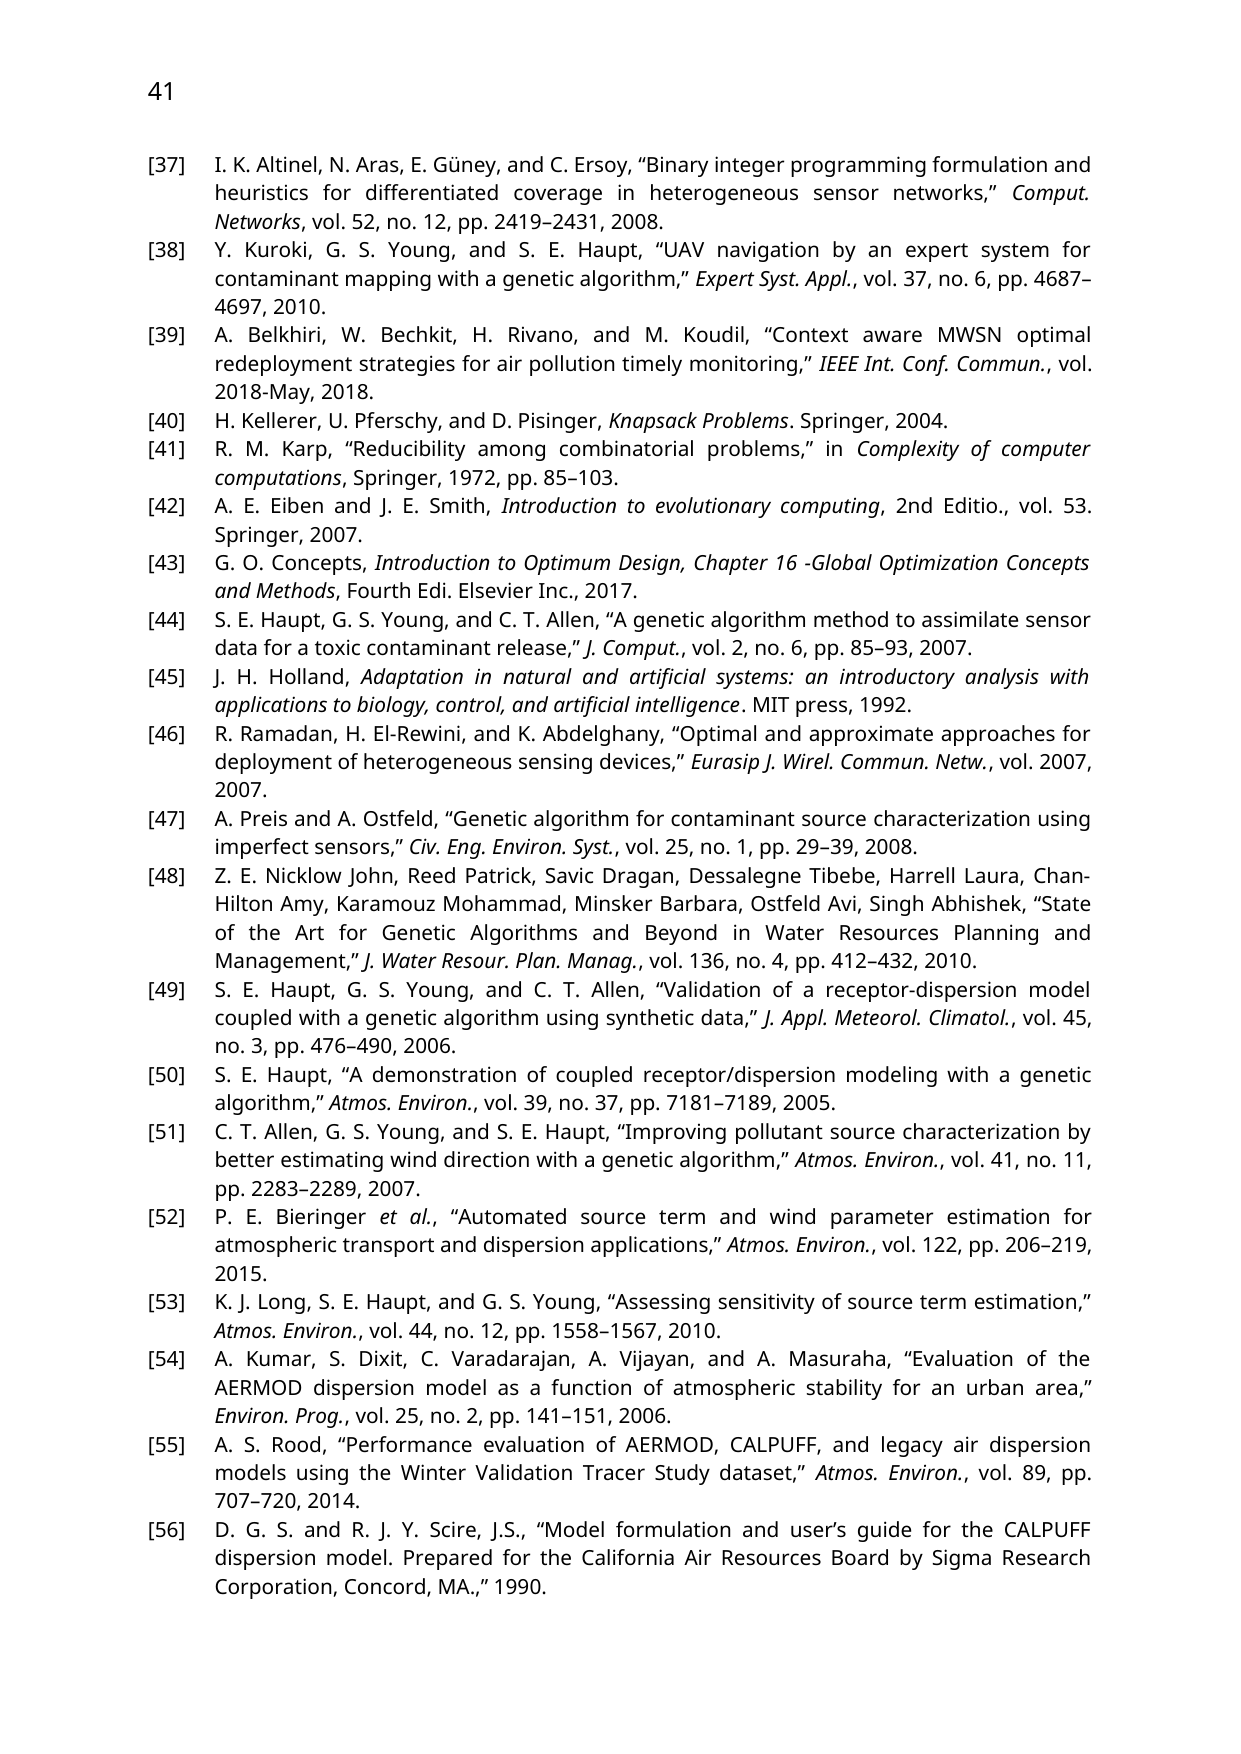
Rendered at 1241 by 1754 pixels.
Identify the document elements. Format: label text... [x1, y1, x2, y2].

text [39] A. Belkhiri, W. Bechkit, H. Rivano, and M. Koudil, “Context aware MWSN optimal redeployment strategies for air pollution timely monitoring,” IEEE Int. Conf. Commun., vol. 2018-May, 2018. [148, 321, 1092, 406]
text [56] D. G. S. and R. J. Y. Scire, J.S., “Model formulation and user’s guide for the CALPUFF dispersion model. Prepared for the California Air Resources Board by Sigma Research Corporation, Concord, MA.,” 1990. [148, 1515, 1092, 1600]
text [38] Y. Kuroki, G. S. Young, and S. E. Haupt, “UAV navigation by an expert system for contaminant mapping with a genetic algorithm,” Expert Syst. Appl., vol. 37, no. 6, pp. 4687–4697, 2010. [148, 235, 1092, 321]
text [54] A. Kumar, S. Dixit, C. Varadarajan, A. Vijayan, and A. Masuraha, “Evaluation of the AERMOD dispersion model as a function of atmospheric stability for an urban area,” Environ. Prog., vol. 25, no. 2, pp. 141–151, 2006. [148, 1344, 1092, 1430]
text [55] A. S. Rood, “Performance evaluation of AERMOD, CALPUFF, and legacy air dispersion models using the Winter Validation Tracer Study dataset,” Atmos. Environ., vol. 89, pp. 707–720, 2014. [148, 1430, 1092, 1515]
text [50] S. E. Haupt, “A demonstration of coupled receptor/dispersion modeling with a genetic algorithm,” Atmos. Environ., vol. 39, no. 37, pp. 7181–7189, 2005. [148, 1060, 1092, 1117]
text [52] P. E. Bieringer et al., “Automated source term and wind parameter estimation for atmospheric transport and dispersion applications,” Atmos. Environ., vol. 122, pp. 206–219, 2015. [148, 1202, 1092, 1287]
text [40] H. Kellerer, U. Pferschy, and D. Pisinger, Knapsack Problems. Springer, 2004. [148, 406, 1092, 434]
text [42] A. E. Eiben and J. E. Smith, Introduction to evolutionary computing, 2nd Editio., vol. 53. Springer, 2007. [148, 491, 1092, 548]
text [37] I. K. Altinel, N. Aras, E. Güney, and C. Ersoy, “Binary integer programming formulation and heuristics for differentiated coverage in heterogeneous sensor networks,” Comput. Networks, vol. 52, no. 12, pp. 2419–2431, 2008. [148, 150, 1092, 235]
text [45] J. H. Holland, Adaptation in natural and artificial systems: an introductory analysis with applications to biology, control, and artificial intelligence. MIT press, 1992. [148, 662, 1092, 719]
text [46] R. Ramadan, H. El-Rewini, and K. Abdelghany, “Optimal and approximate approaches for deployment of heterogeneous sensing devices,” Eurasip J. Wirel. Commun. Netw., vol. 2007, 2007. [148, 719, 1092, 804]
text [49] S. E. Haupt, G. S. Young, and C. T. Allen, “Validation of a receptor-dispersion model coupled with a genetic algorithm using synthetic data,” J. Appl. Meteorol. Climatol., vol. 45, no. 3, pp. 476–490, 2006. [148, 975, 1092, 1060]
text [53] K. J. Long, S. E. Haupt, and G. S. Young, “Assessing sensitivity of source term estimation,” Atmos. Environ., vol. 44, no. 12, pp. 1558–1567, 2010. [148, 1287, 1092, 1344]
text [51] C. T. Allen, G. S. Young, and S. E. Haupt, “Improving pollutant source characterization by better estimating wind direction with a genetic algorithm,” Atmos. Environ., vol. 41, no. 11, pp. 2283–2289, 2007. [148, 1117, 1092, 1202]
text [47] A. Preis and A. Ostfeld, “Genetic algorithm for contaminant source characterization using imperfect sensors,” Civ. Eng. Environ. Syst., vol. 25, no. 1, pp. 29–39, 2008. [148, 804, 1092, 861]
text [44] S. E. Haupt, G. S. Young, and C. T. Allen, “A genetic algorithm method to assimilate sensor data for a toxic contaminant release,” J. Comput., vol. 2, no. 6, pp. 85–93, 2007. [148, 605, 1092, 662]
text [43] G. O. Concepts, Introduction to Optimum Design, Chapter 16 -Global Optimization Concepts and Methods, Fourth Edi. Elsevier Inc., 2017. [148, 548, 1092, 605]
text [41] R. M. Karp, “Reducibility among combinatorial problems,” in Complexity of computer computations, Springer, 1972, pp. 85–103. [148, 434, 1092, 491]
text [48] Z. E. Nicklow John, Reed Patrick, Savic Dragan, Dessalegne Tibebe, Harrell Laura, Chan-Hilton Amy, Karamouz Mohammad, Minsker Barbara, Ostfeld Avi, Singh Abhishek, “State of the Art for Genetic Algorithms and Beyond in Water Resources Planning and Management,” J. Water Resour. Plan. Manag., vol. 136, no. 4, pp. 412–432, 2010. [148, 861, 1092, 975]
